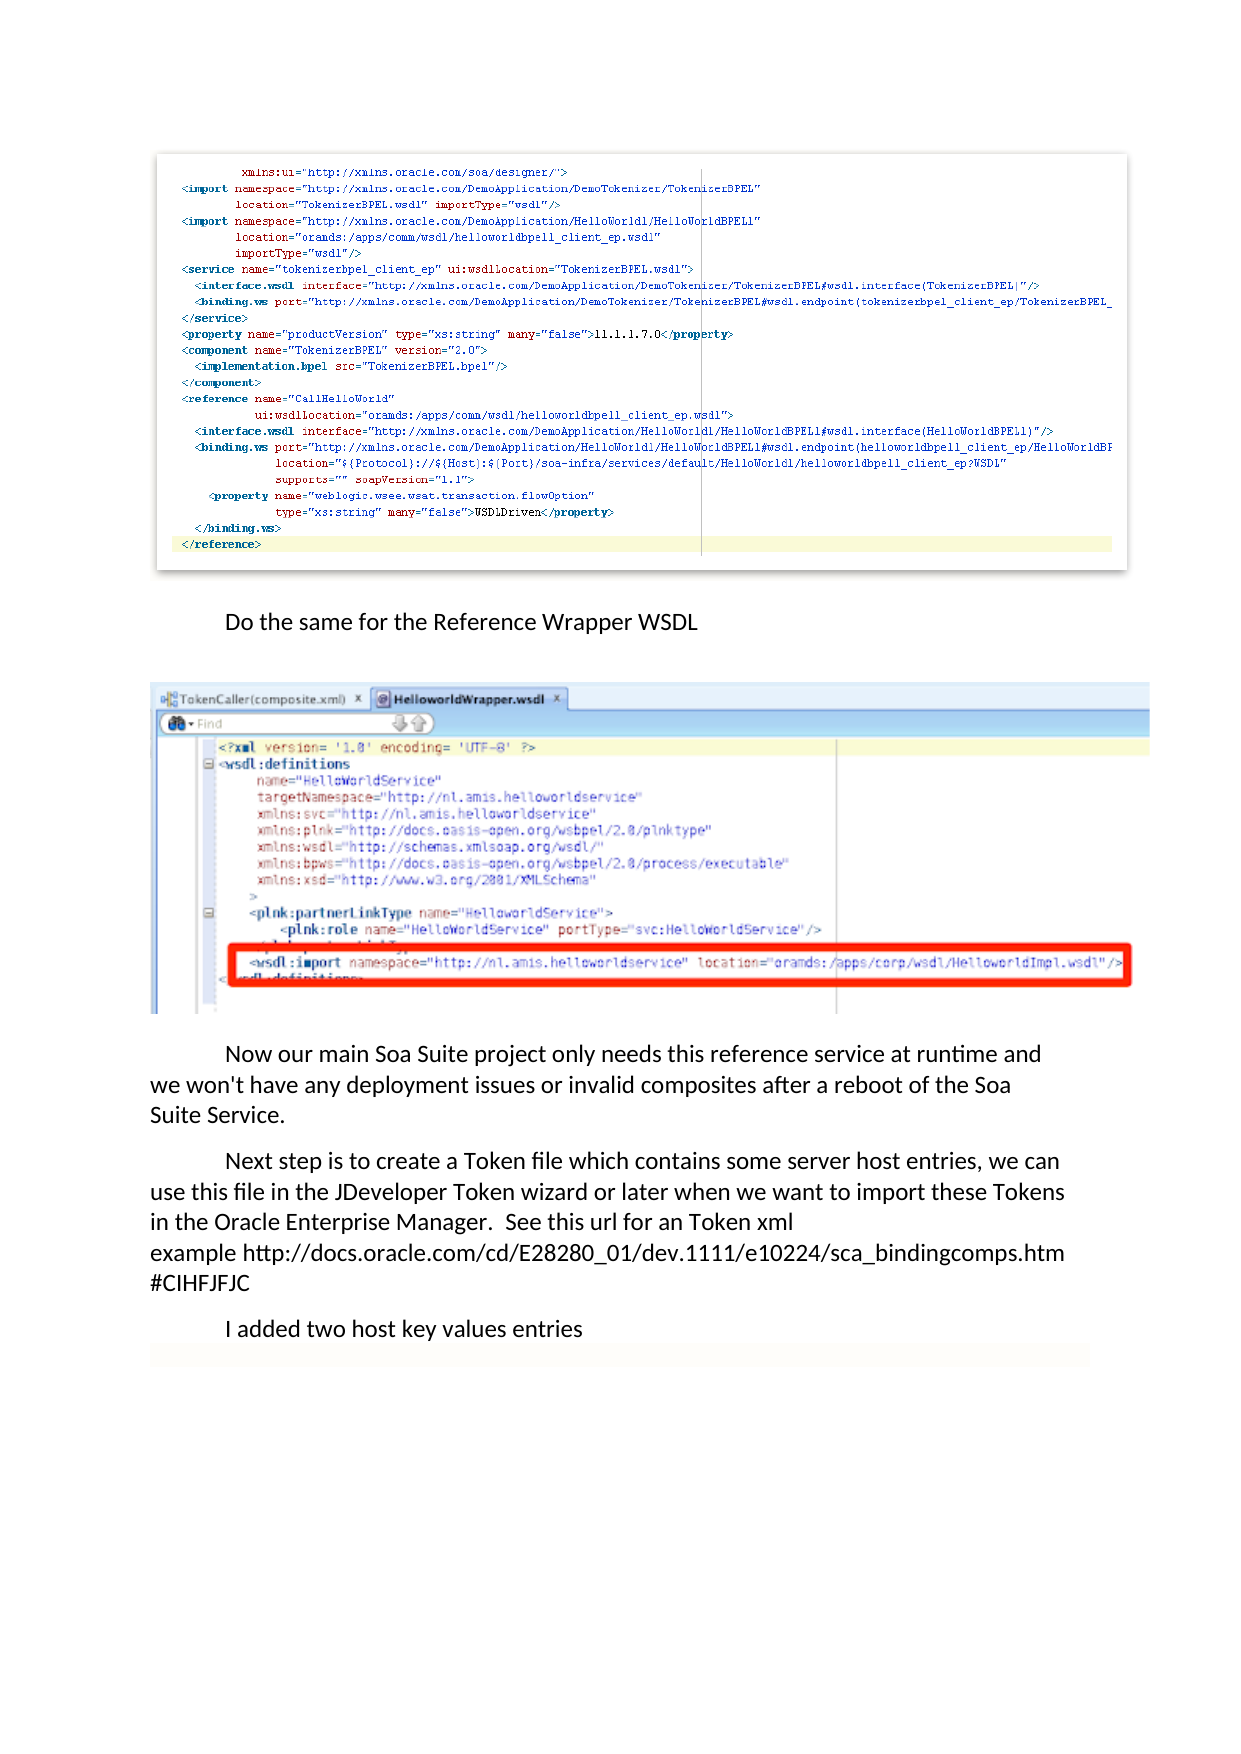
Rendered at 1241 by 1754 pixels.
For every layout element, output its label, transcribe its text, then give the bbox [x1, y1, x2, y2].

text I added two host key values entries [150, 1313, 1068, 1343]
text Do the same for the Reference Wrapper WSDL [150, 606, 1068, 637]
text Now our main Soa Suite project only needs this reference service at runtime and we won't have any deployment issues or invalid composites after a reboot of the Soa Suite Service. [150, 1039, 1068, 1130]
text Next step is to create a Token file which contains some server host entries, we can use this file in the JDeveloper Token wizard or later when we want to import these Tokens in the Oracle Enterprise Manager. See this url for an Token xml example http://docs.oracle.com/cd/E28280_01/dev.1111/e10224/sca_bindingcomps.htm#CIHFJFJC [150, 1145, 1068, 1298]
picture [172, 169, 1112, 556]
picture [150, 682, 1150, 1014]
